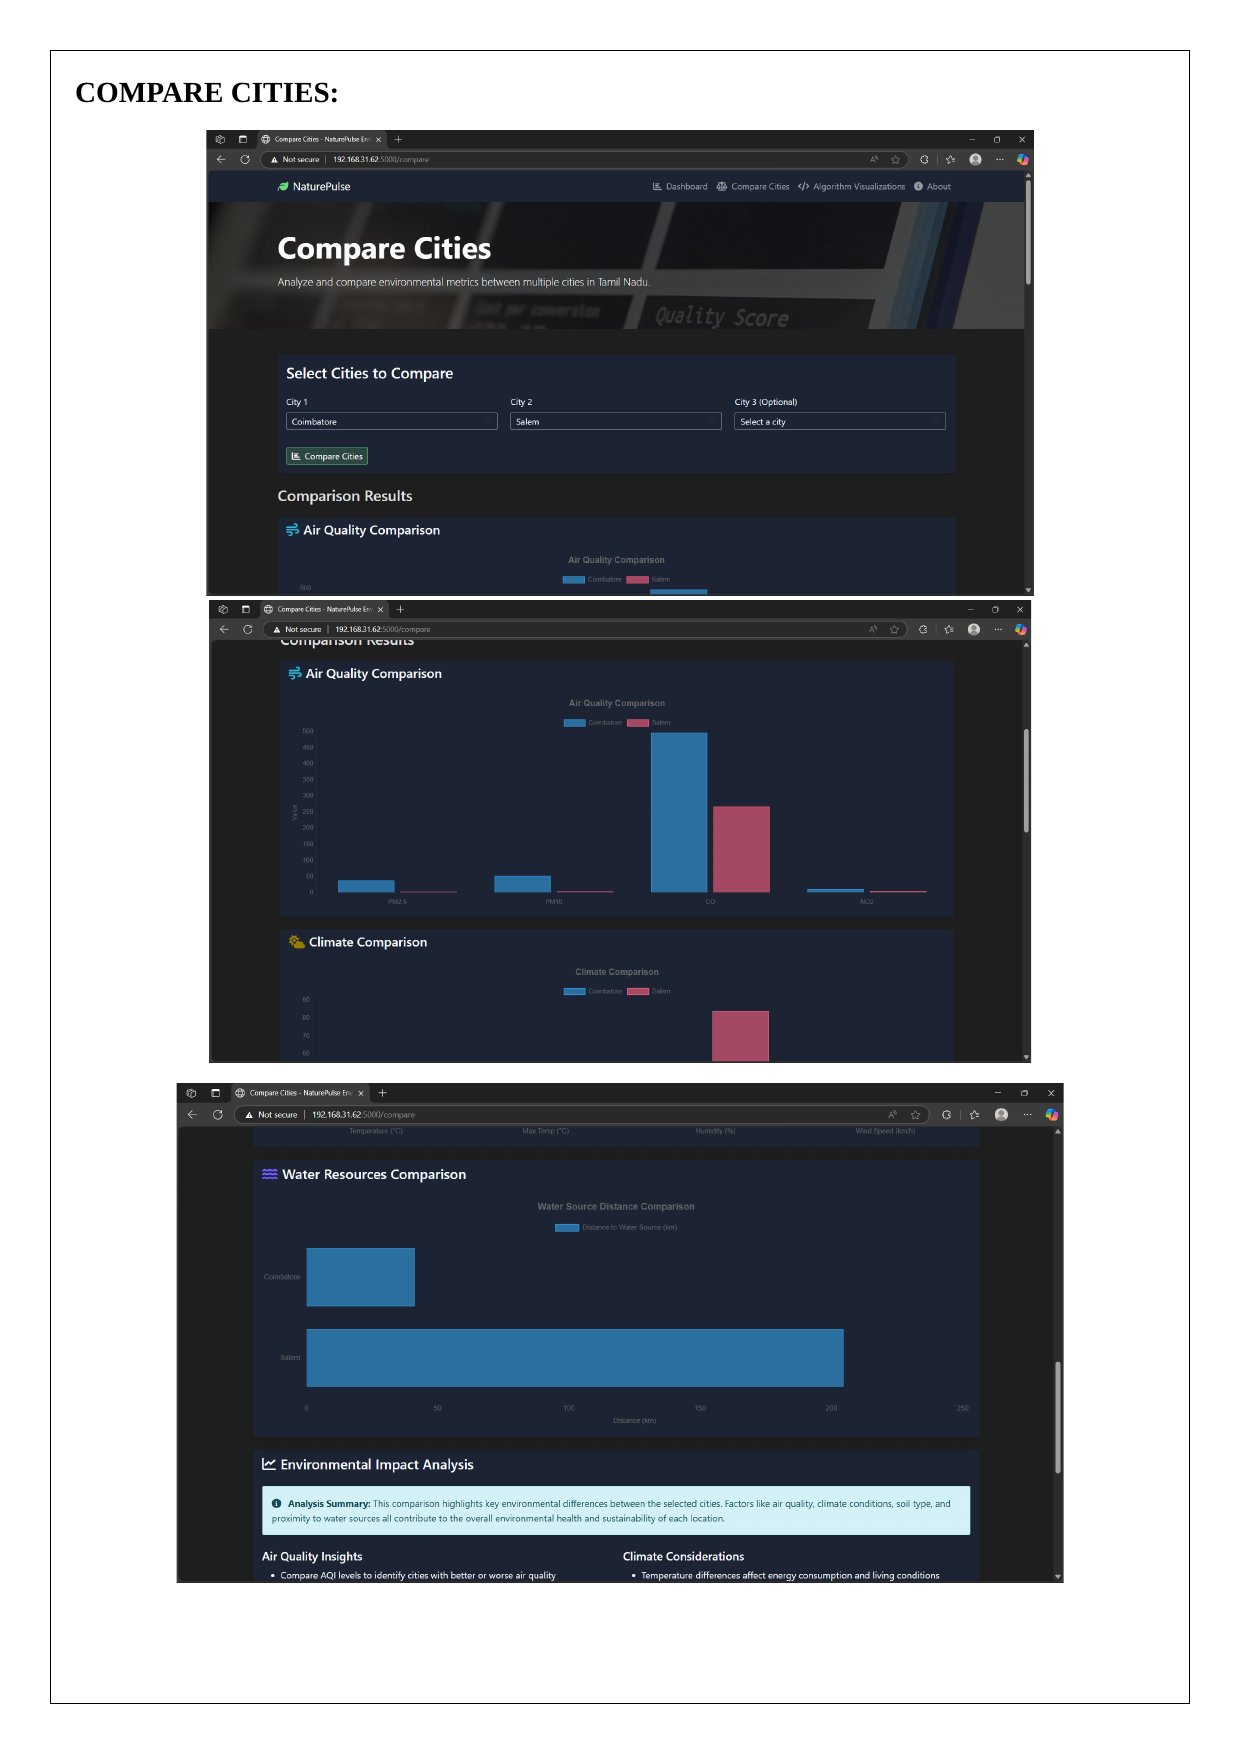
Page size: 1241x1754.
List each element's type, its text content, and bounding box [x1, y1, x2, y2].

text COMPARE CITIES: [75, 75, 1165, 108]
picture [206, 130, 1034, 596]
picture [209, 600, 1032, 1063]
picture [176, 1083, 1064, 1583]
